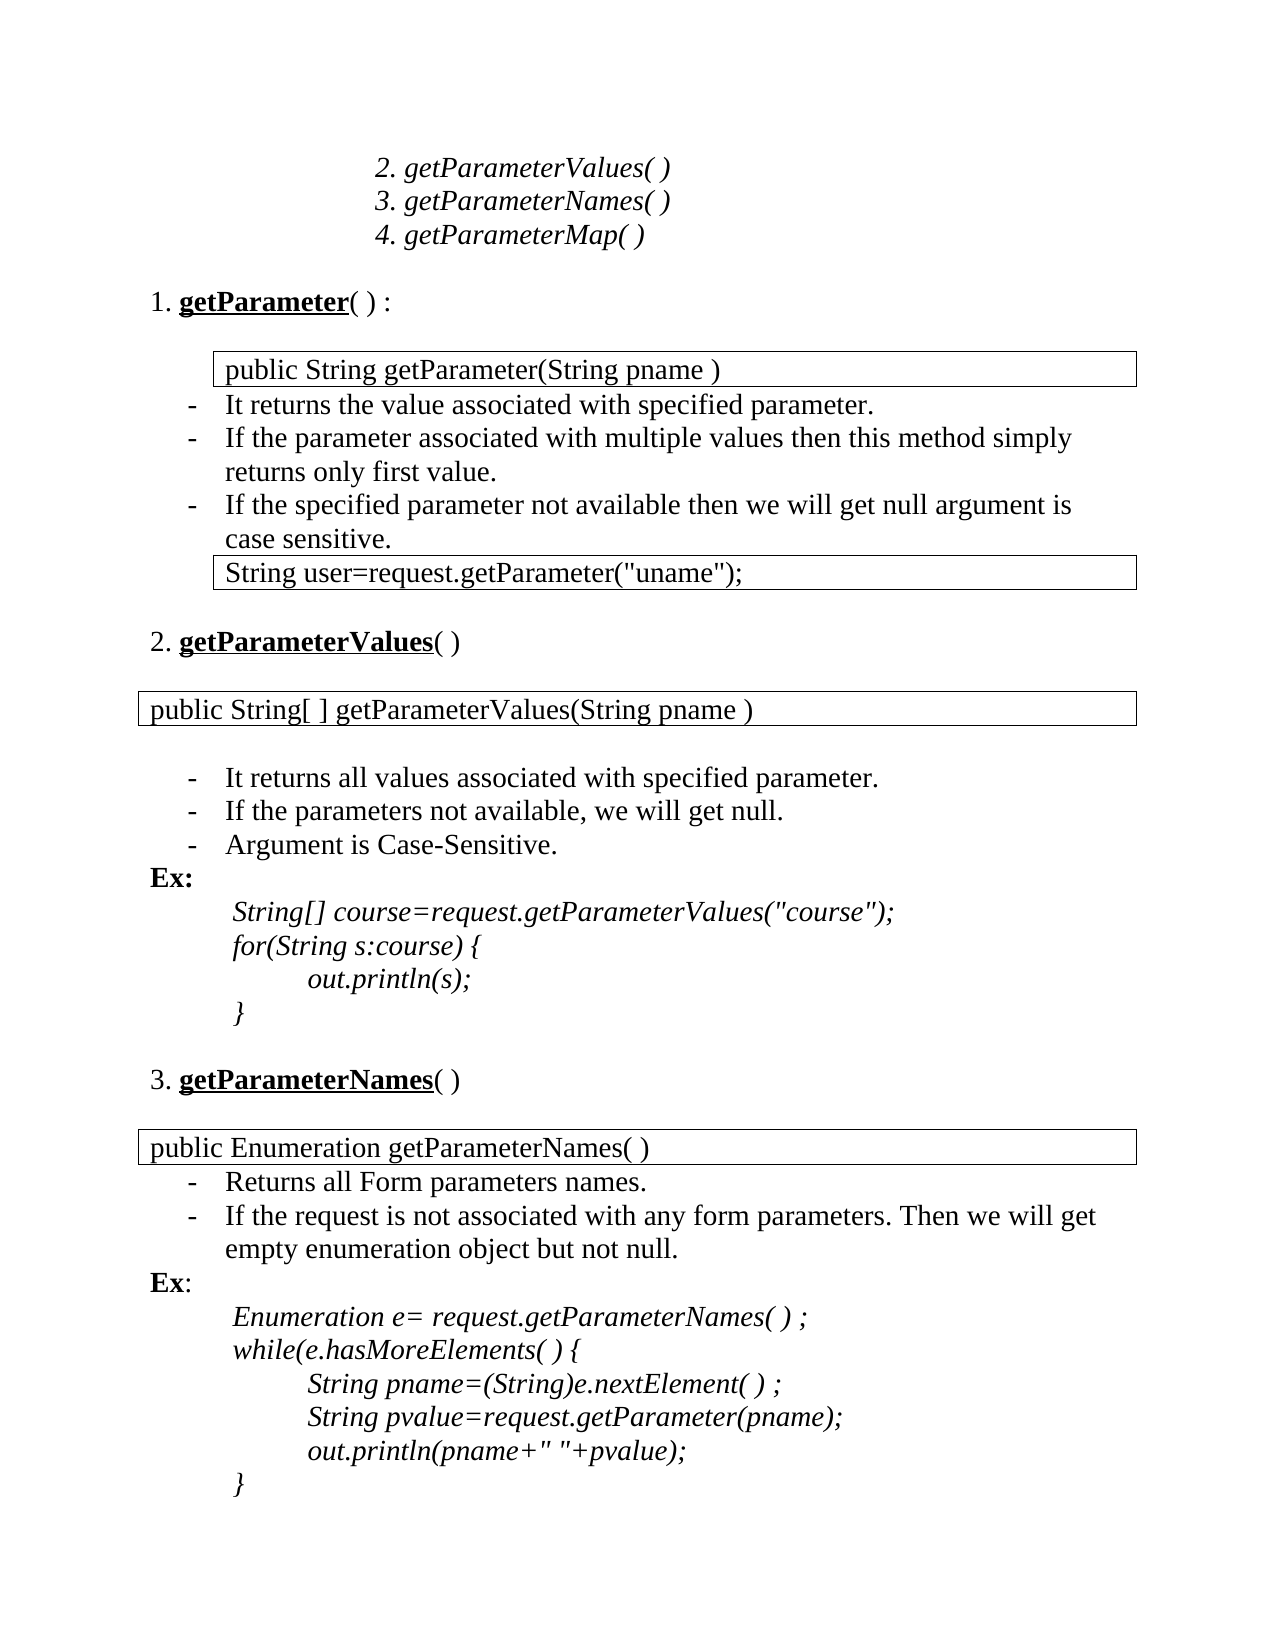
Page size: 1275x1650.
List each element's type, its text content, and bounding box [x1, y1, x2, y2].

text Enumeration e= request.getParameterNames( ) ; [225, 1299, 1125, 1332]
list If the parameters not available, we will get null. [187, 793, 1125, 827]
text String pname=(String)e.nextElement( ) ; [300, 1366, 1125, 1399]
table_header public String[ ] getParameterValues(String pname ) [139, 692, 1136, 725]
list If the specified parameter not available then we will get null argument is case sensitive. [187, 487, 1125, 554]
text out.println(s); [300, 961, 1125, 995]
text 3. getParameterNames( ) [150, 1062, 1125, 1095]
text 1. getParameter( ) : [150, 284, 1125, 318]
list Returns all Form parameters names. [187, 1165, 1125, 1198]
list Argument is Case-Sensitive. [187, 827, 1125, 861]
table_header public Enumeration getParameterNames( ) [139, 1130, 1136, 1163]
text 3. getParameterNames( ) [375, 183, 1125, 217]
text while(e.hasMoreElements( ) { [225, 1332, 1125, 1366]
text for(String s:course) { [225, 928, 1125, 961]
text } [225, 1466, 1125, 1500]
text Ex: [150, 1265, 1125, 1299]
text 4. getParameterMap( ) [375, 217, 1125, 251]
text Ex: [150, 861, 1125, 894]
table_header String user=request.getParameter("uname"); [214, 556, 1136, 589]
text 2. getParameterValues( ) [375, 150, 1125, 183]
list If the request is not associated with any form parameters. Then we will get empty enumeration object but not null. [187, 1198, 1125, 1265]
text } [225, 995, 1125, 1028]
text String[] course=request.getParameterValues("course"); [225, 894, 1125, 928]
table_header public String getParameter(String pname ) [214, 352, 1136, 386]
text String pvalue=request.getParameter(pname); [300, 1399, 1125, 1433]
list It returns all values associated with specified parameter. [187, 760, 1125, 793]
list If the parameter associated with multiple values then this method simply returns only first value. [187, 420, 1125, 487]
text 2. getParameterValues( ) [150, 624, 1125, 657]
list It returns the value associated with specified parameter. [187, 387, 1125, 420]
text out.println(pname+" "+pvalue); [300, 1433, 1125, 1466]
